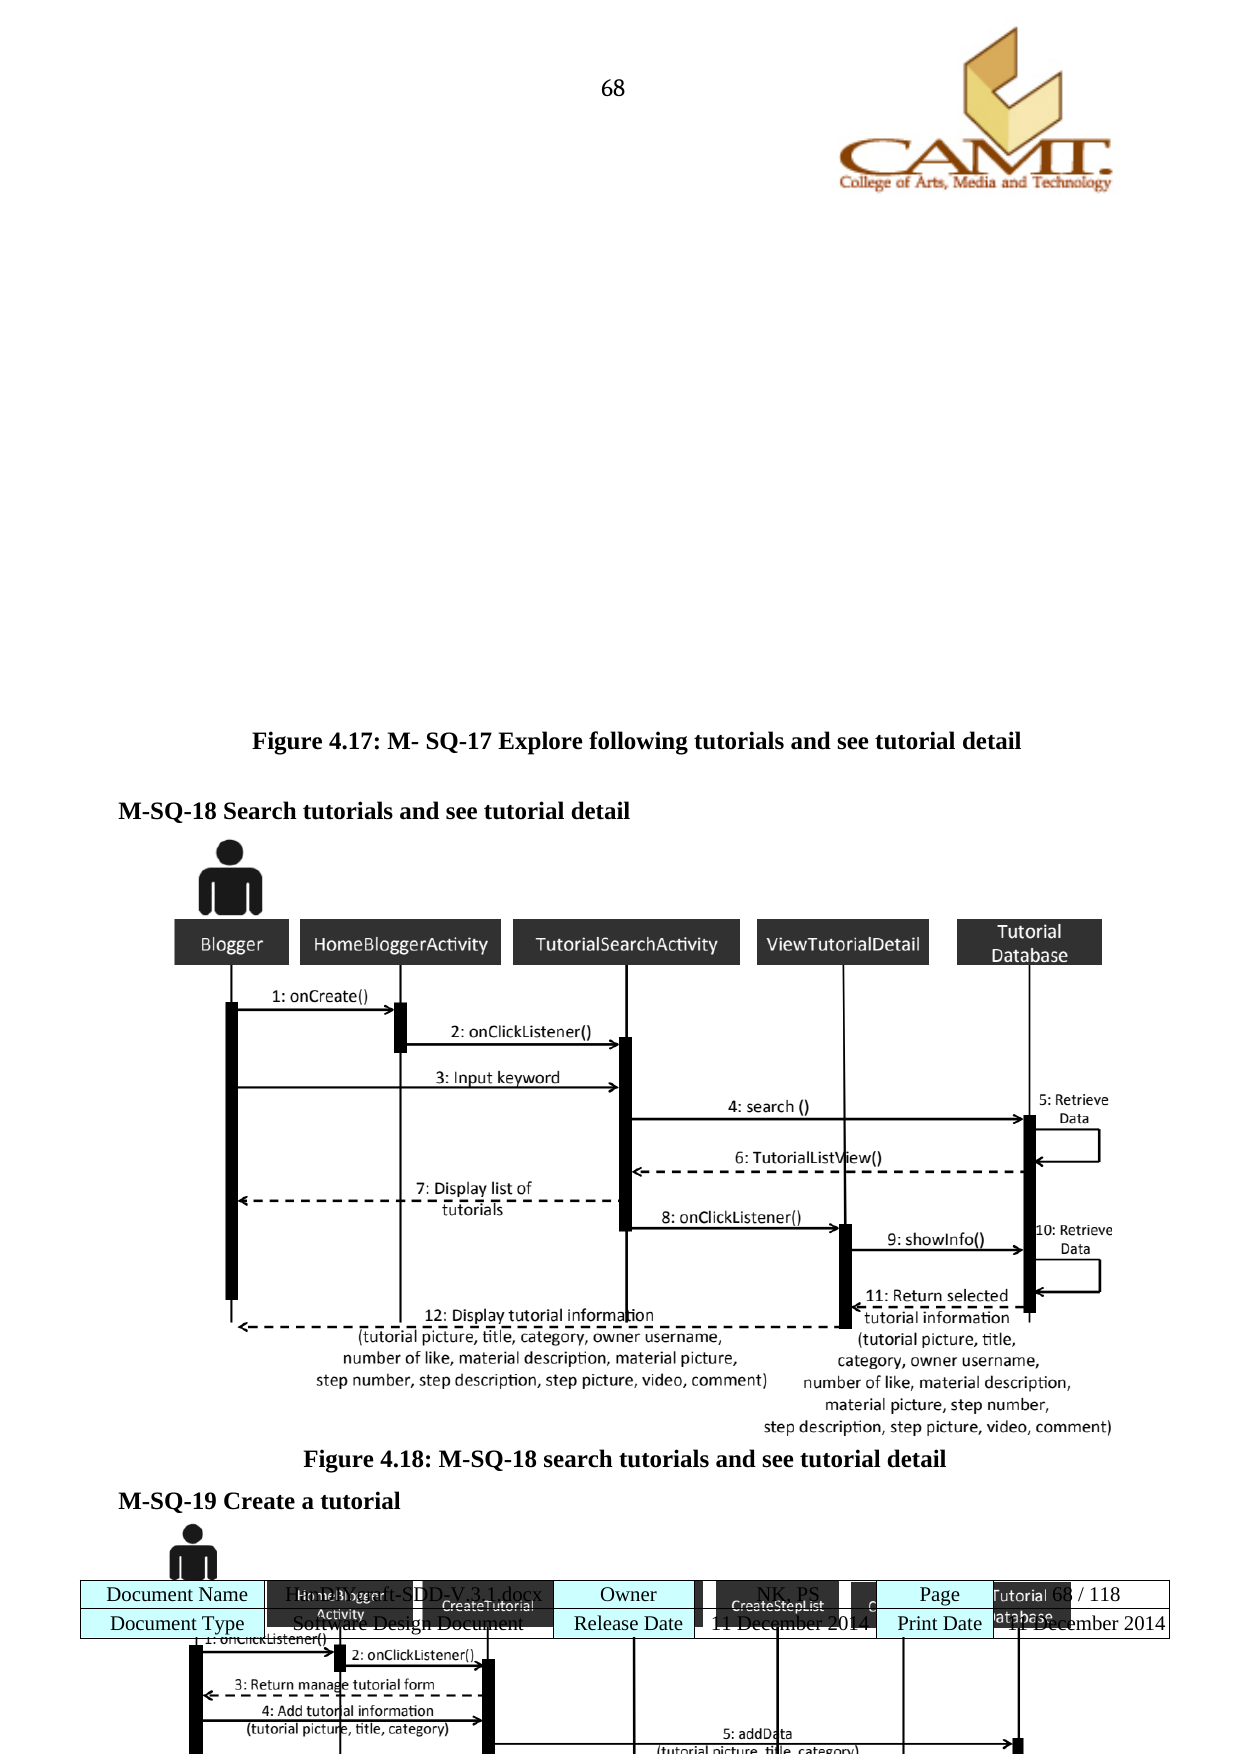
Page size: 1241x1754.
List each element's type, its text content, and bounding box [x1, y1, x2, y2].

text M-SQ-18 Search tutorials and see tutorial detail [118, 796, 1108, 824]
picture [755, 18, 1221, 207]
text M-SQ-19 Create a tutorial [118, 1486, 1108, 1514]
